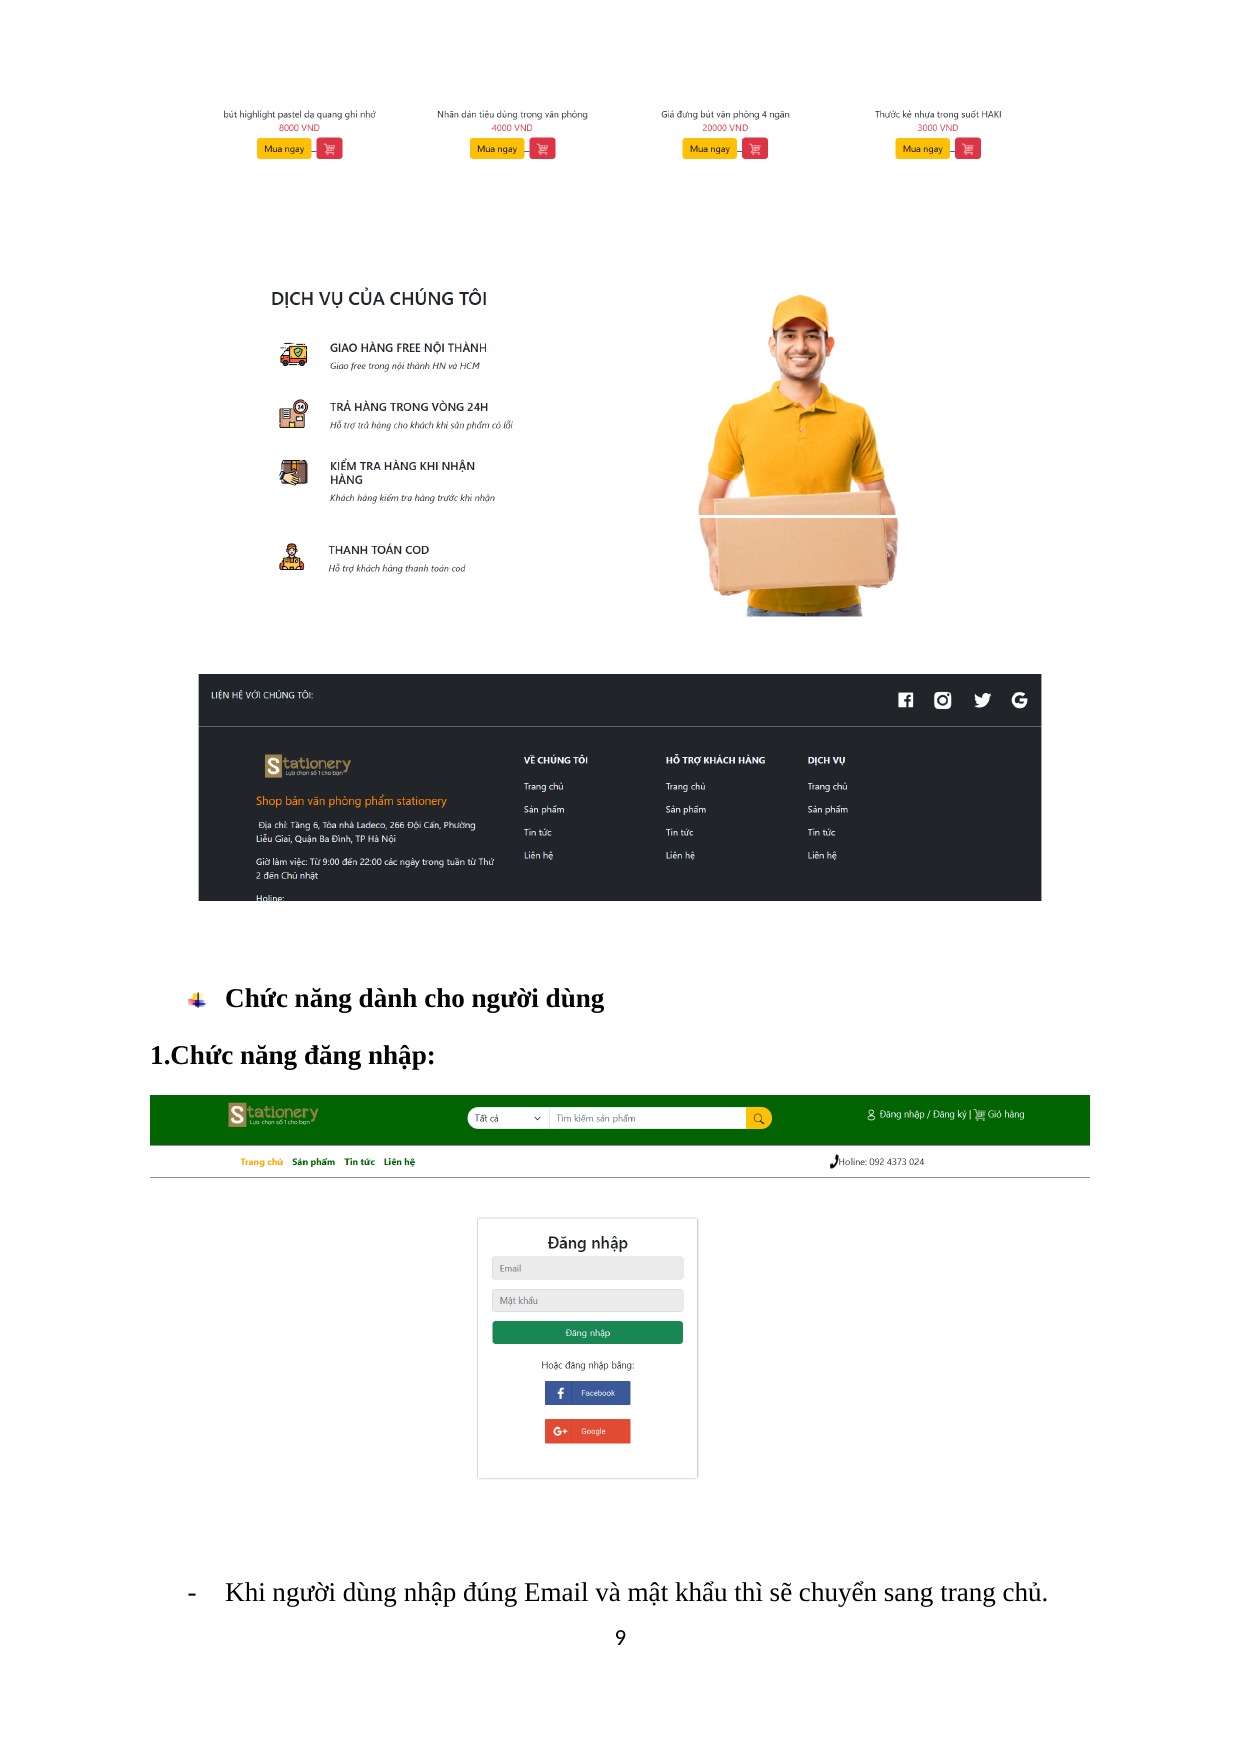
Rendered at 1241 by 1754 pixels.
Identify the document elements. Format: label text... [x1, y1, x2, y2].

text 1.Chức năng đăng nhập: [150, 1039, 1090, 1070]
list Khi người dùng nhập đúng Email và mật khẩu thì sẽ chuyển sang trang chủ. [187, 1576, 1090, 1608]
picture [188, 991, 206, 1008]
picture [150, 1095, 1091, 1552]
list Chức năng dành cho người dùng [187, 982, 1090, 1013]
picture [202, 103, 1038, 515]
picture [198, 518, 1042, 901]
